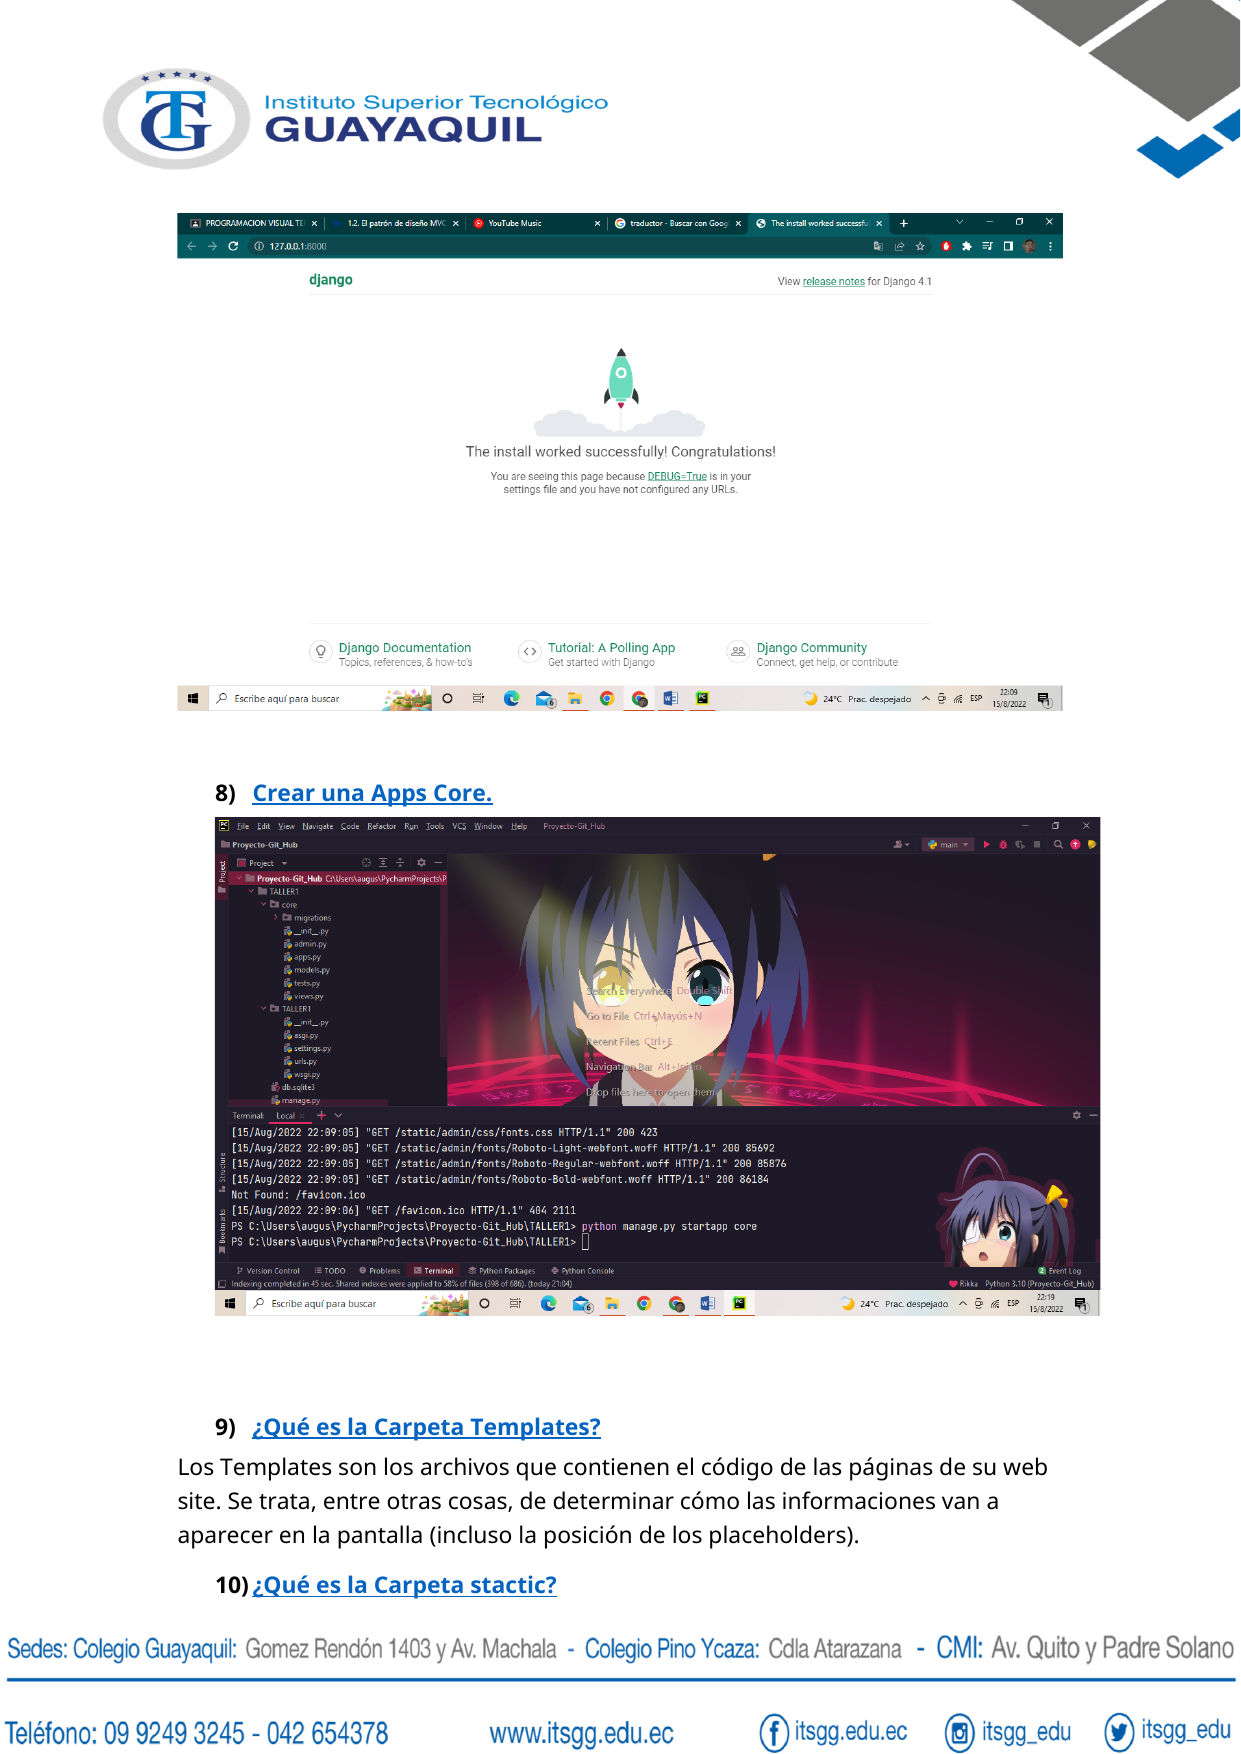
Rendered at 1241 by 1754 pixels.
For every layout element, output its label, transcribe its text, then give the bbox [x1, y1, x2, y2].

picture [101, 0, 1241, 179]
picture [214, 817, 1101, 1316]
list ¿Qué es la Carpeta Templates? [215, 1411, 1063, 1442]
list ¿Qué es la Carpeta stactic? [215, 1569, 1063, 1600]
text Los Templates son los archivos que contienen el código de las páginas de su web site. Se trata, entre otras cosas, de determinar cómo las informaciones van a aparecer en la pantalla (incluso la posición de los placeholders). [177, 1451, 1063, 1550]
picture [3, 1633, 1237, 1754]
list Crear una Apps Core. [215, 777, 1063, 808]
picture [177, 213, 1063, 711]
